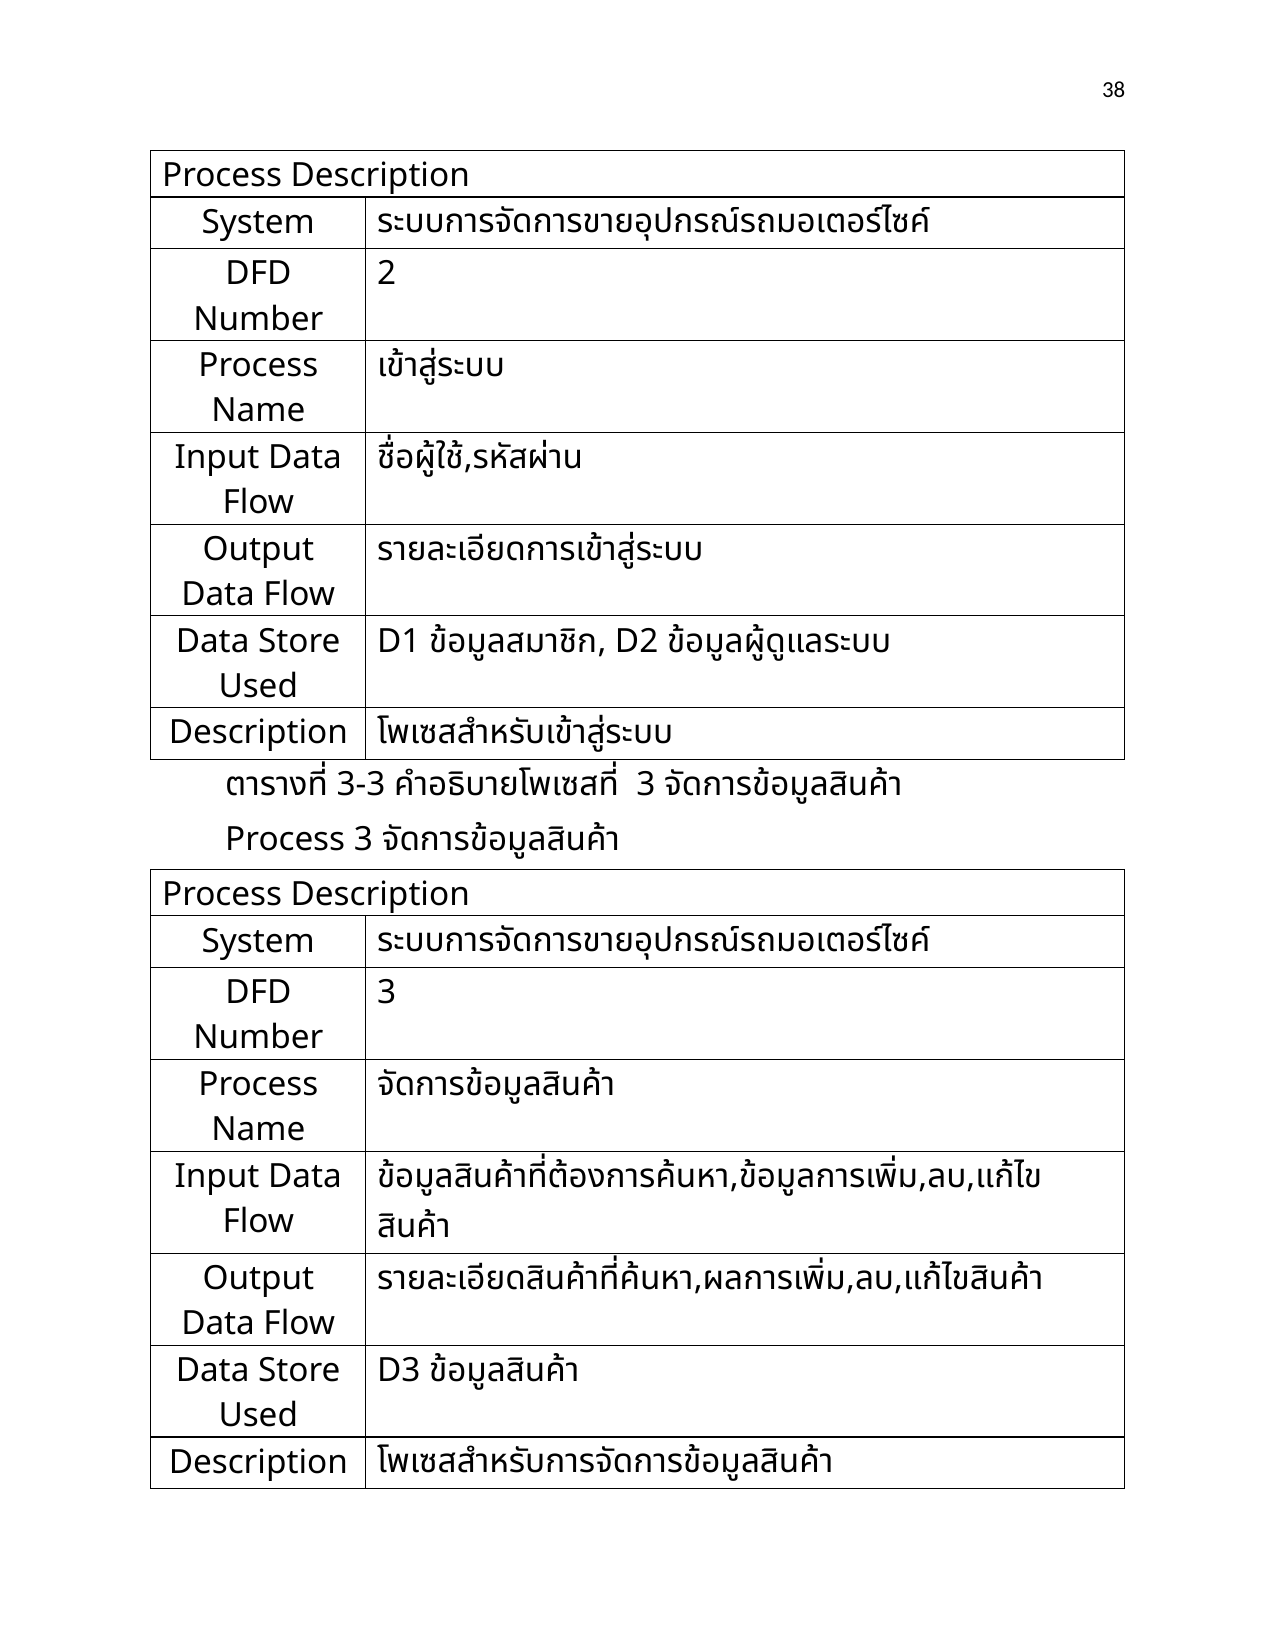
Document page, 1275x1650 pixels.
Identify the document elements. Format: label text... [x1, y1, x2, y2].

table_cell เข้าสู่ระบบ [366, 341, 1124, 432]
table_cell D3 ข้อมูลสินค้า [366, 1346, 1124, 1436]
table_header Process Description [151, 870, 1124, 915]
table_cell Input Data Flow [151, 433, 365, 523]
table_cell Description [151, 708, 365, 759]
table_cell จัดการข้อมูลสินค้า [366, 1060, 1124, 1151]
table_cell Process Name [151, 1060, 365, 1151]
text ตารางที่ 3-3 คำอธิบายโพเซสที่ 3 จัดการข้อมูลสินค้า [150, 760, 1125, 810]
table_cell System [151, 198, 365, 248]
table_cell Data Store Used [151, 1346, 365, 1436]
table_cell โพเซสสำหรับเข้าสู่ระบบ [366, 708, 1124, 759]
table_cell DFD Number [151, 968, 365, 1059]
table_cell ระบบการจัดการขายอุปกรณ์รถมอเตอร์ไซค์ [366, 916, 1124, 967]
table_cell DFD Number [151, 249, 365, 340]
table_cell Input Data Flow [151, 1152, 365, 1253]
table_cell โพเซสสำหรับการจัดการข้อมูลสินค้า [366, 1438, 1124, 1488]
table_cell ชื่อผู้ใช้,รหัสผ่าน [366, 433, 1124, 523]
table_cell Description [151, 1438, 365, 1488]
text Process 3 จัดการข้อมูลสินค้า [150, 814, 1125, 865]
table_cell Output Data Flow [151, 525, 365, 615]
table_cell ระบบการจัดการขายอุปกรณ์รถมอเตอร์ไซค์ [366, 198, 1124, 248]
table_cell รายละเอียดสินค้าที่ค้นหา,ผลการเพิ่ม,ลบ,แก้ไขสินค้า [366, 1254, 1124, 1344]
table_cell 2 [366, 249, 1124, 340]
table_cell 3 [366, 968, 1124, 1059]
table_cell D1 ข้อมูลสมาชิก, D2 ข้อมูลผู้ดูแลระบบ [366, 616, 1124, 707]
table_cell รายละเอียดการเข้าสู่ระบบ [366, 525, 1124, 615]
table_cell Data Store Used [151, 616, 365, 707]
table_cell System [151, 916, 365, 967]
table_cell Output Data Flow [151, 1254, 365, 1344]
table_cell ข้อมูลสินค้าที่ต้องการค้นหา,ข้อมูลการเพิ่ม,ลบ,แก้ไขสินค้า [366, 1152, 1124, 1253]
table_cell Process Name [151, 341, 365, 432]
table_header Process Description [151, 151, 1124, 196]
